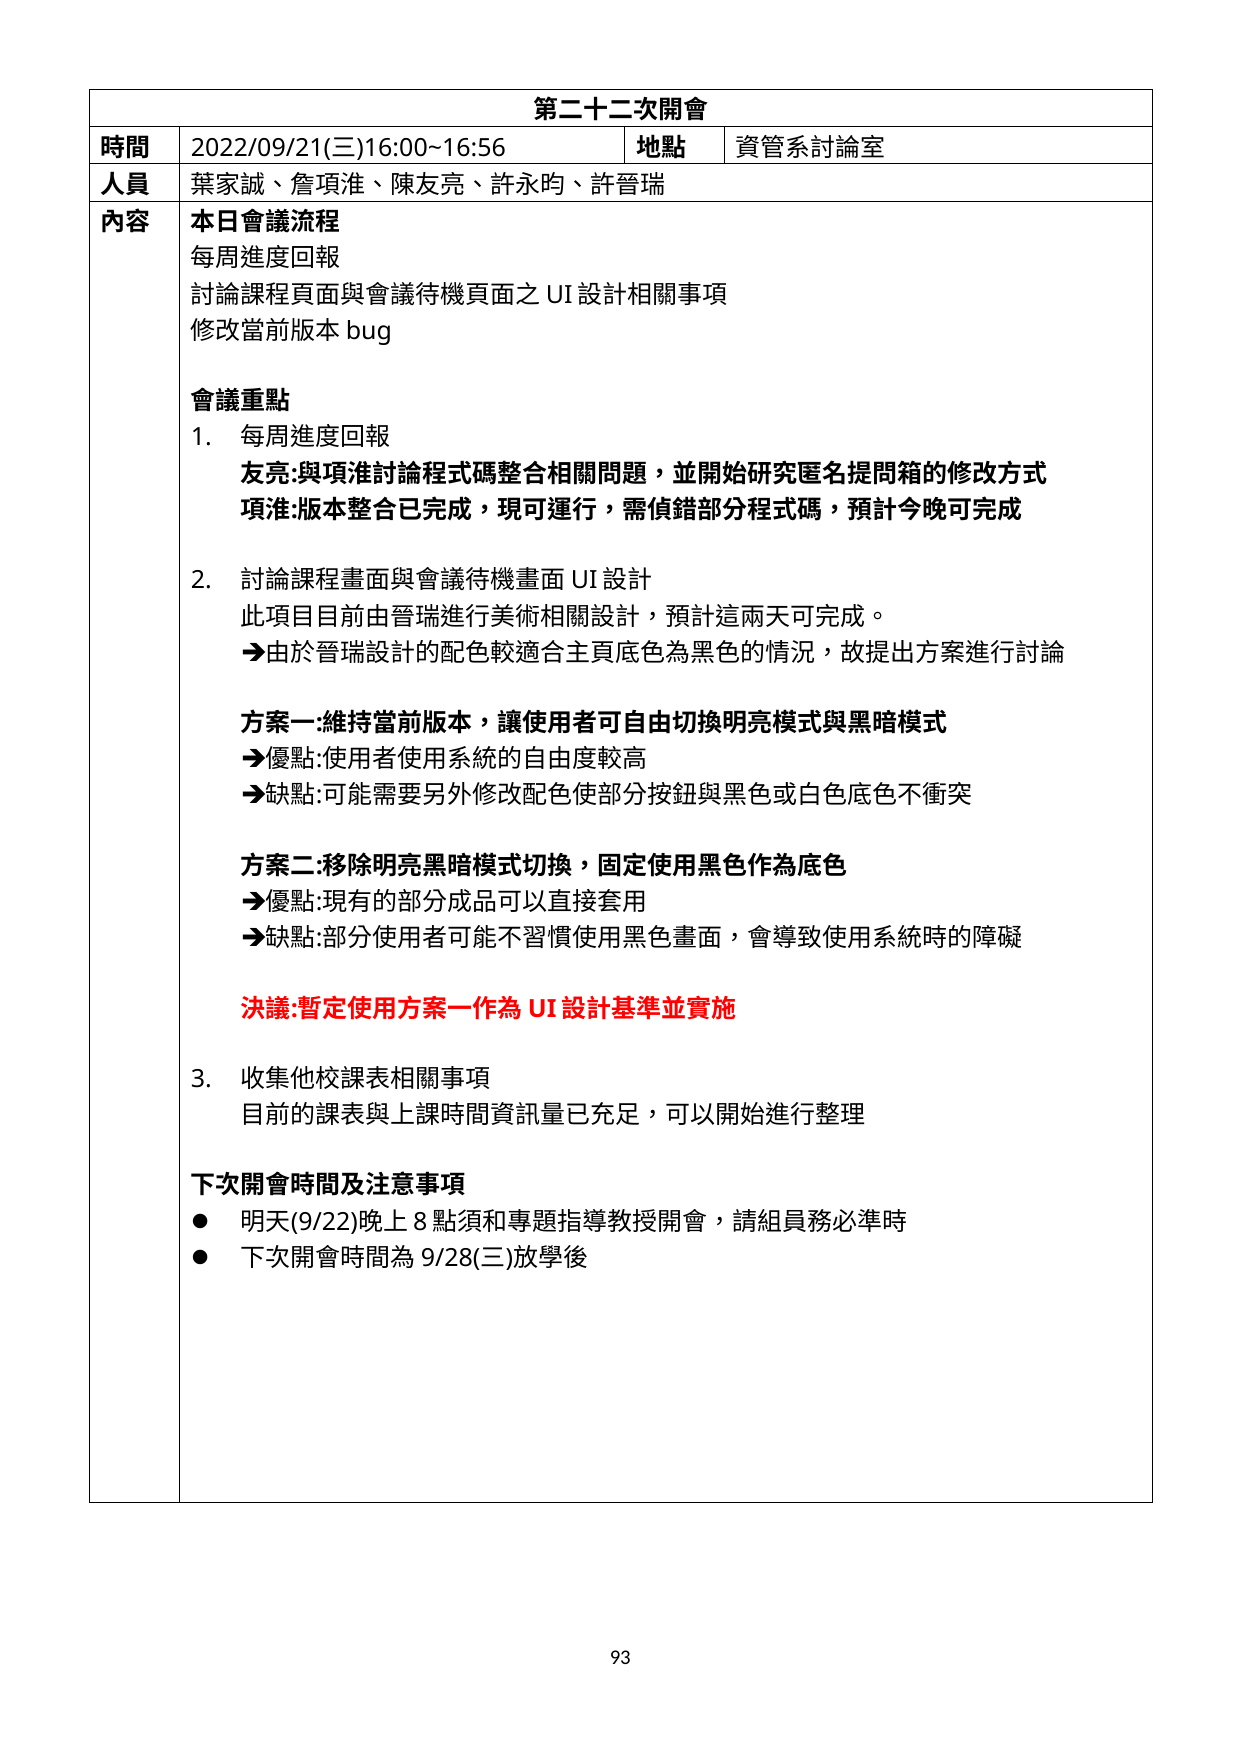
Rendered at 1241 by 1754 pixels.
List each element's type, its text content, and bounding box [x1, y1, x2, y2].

table_header 第二十二次開會 [90, 90, 1152, 126]
table_cell 地點 [625, 127, 724, 163]
table_cell 2022/09/21(三)16:00~16:56 [180, 127, 624, 163]
table_cell 資管系討論室 [725, 127, 1152, 163]
table_cell 時間 [90, 127, 179, 163]
table_cell 內容 [90, 202, 179, 1502]
table_cell 葉家誠、詹項淮、陳友亮、許永昀、許晉瑞 [180, 164, 1152, 201]
table_cell 本日會議流程 每周進度回報 討論課程頁面與會議待機頁面之UI設計相關事項 修改當前版本bug 會議重點 每周進度回報 友亮:與項淮討論程式碼整合相關問題，並開始研究匿名提問箱的修改方式 項淮:版本整合已完成，現可運行，需偵錯部分程式碼，預計今晚可完成 討論課程畫面與會議待機畫面UI設計 此項目目前由晉瑞進行美術相關設計，預計這兩天可完成。 由於晉瑞設計的配色較適合主頁底色為黑色的情況，故提出方案進行討論 方案一:維持當前版本，讓使用者可自由切換明亮模式與黑暗模式 優點:使用者使用系統的自由度較高 缺點:可能需要另外修改配色使部分按鈕與黑色或白色底色不衝突 方案二:移除明亮黑暗模式切換，固定使用黑色作為底色 優點:現有的部分成品可以直接套用 缺點:部分使用者可能不習慣使用黑色畫面，會導致使用系統時的障礙 決議:暫定使用方案一作為UI設計基準並實施 收集他校課表相關事項 目前的課表與上課時間資訊量已充足，可以開始進行整理 下次開會時間及注意事項 明天(9/22)晚上8點須和專題指導教授開會，請組員務必準時 下次開會時間為9/28(三)放學後 [180, 202, 1152, 1502]
table_cell 人員 [90, 164, 179, 201]
